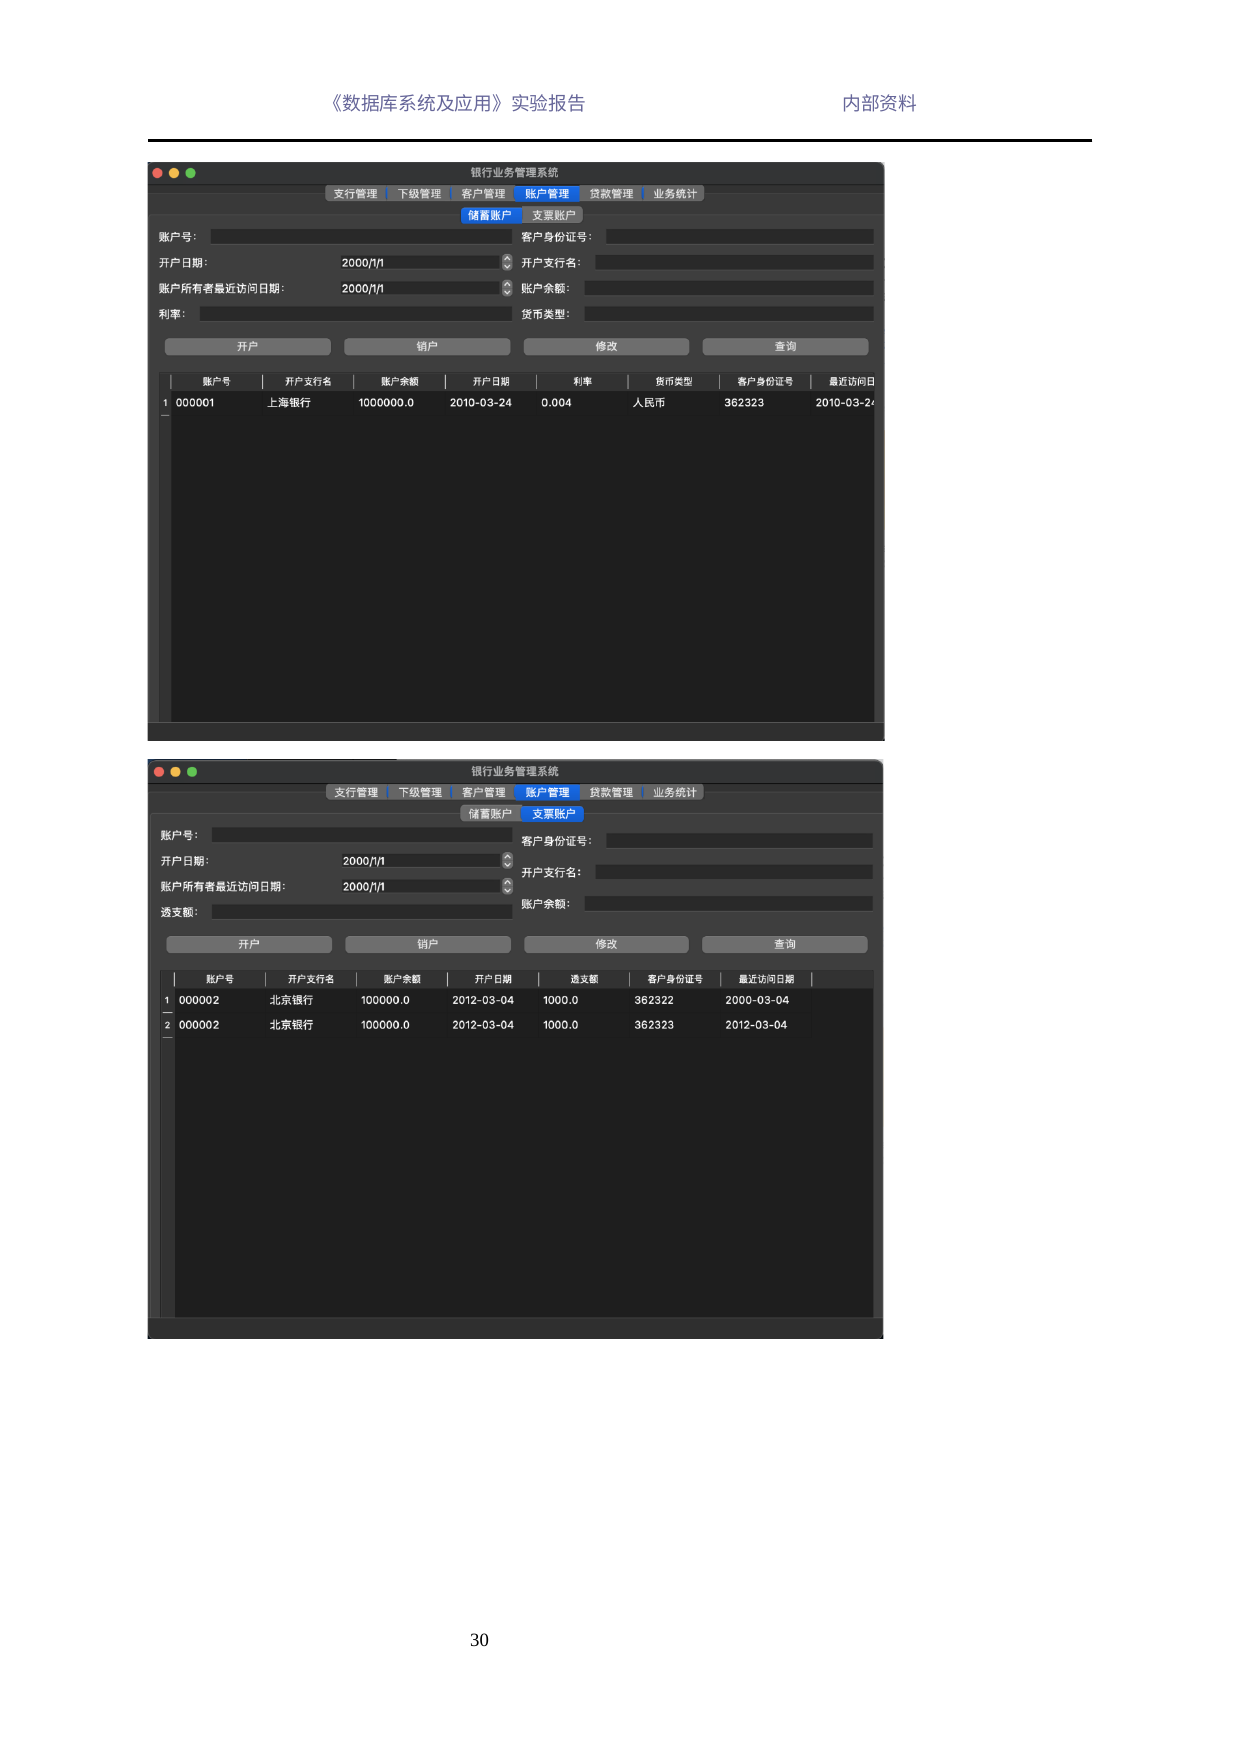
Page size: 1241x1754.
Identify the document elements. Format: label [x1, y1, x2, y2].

picture [147, 162, 885, 741]
picture [147, 759, 884, 1339]
